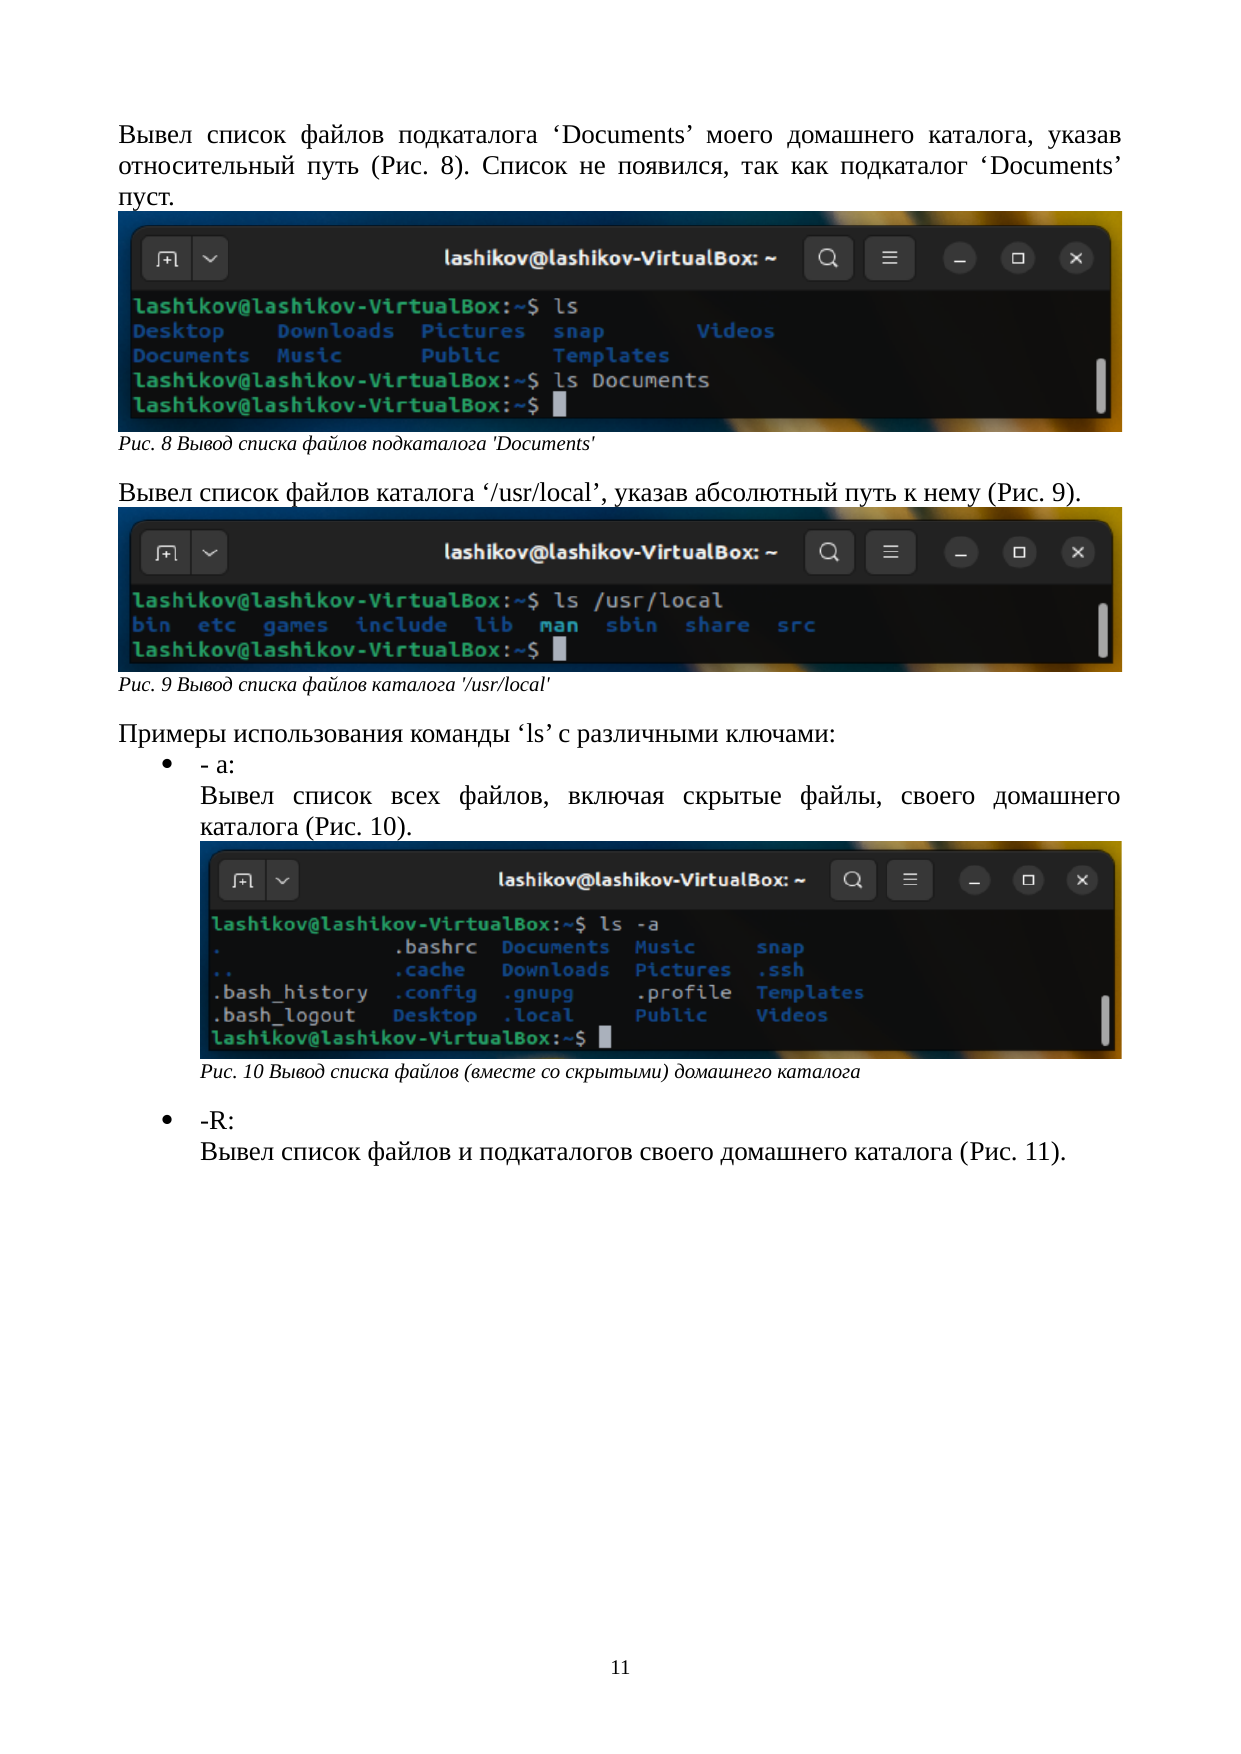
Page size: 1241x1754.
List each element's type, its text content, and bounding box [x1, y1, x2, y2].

picture [118, 211, 1123, 432]
picture [200, 841, 1122, 1059]
text Примеры использования команды ‘ls’ c различными ключами: [118, 717, 1122, 748]
picture [118, 507, 1123, 672]
list -R: [162, 1104, 1122, 1135]
list - a: [162, 748, 1122, 779]
list Вывел список файлов и подкаталогов своего домашнего каталога (Рис. 11). [200, 1135, 1122, 1166]
list Вывел список всех файлов, включая скрытые файлы, своего домашнего каталога (Рис. 10). [200, 779, 1122, 841]
text Рис. 9 Вывод списка файлов каталога '/usr/local' [118, 672, 1122, 696]
text Вывел список файлов каталога ‘/usr/local’, указав абсолютный путь к нему (Рис. 9). [118, 476, 1122, 507]
text Рис. 8 Вывод списка файлов подкаталога 'Documents' [118, 432, 1122, 455]
text Рис. 10 Вывод списка файлов (вместе со скрытыми) домашнего каталога [126, 1059, 1122, 1083]
text Вывел список файлов подкаталога ‘Documents’ моего домашнего каталога, указав относительный путь (Рис. 8). Список не появился, так как подкаталог ‘Documents’ пуст. [118, 118, 1122, 211]
